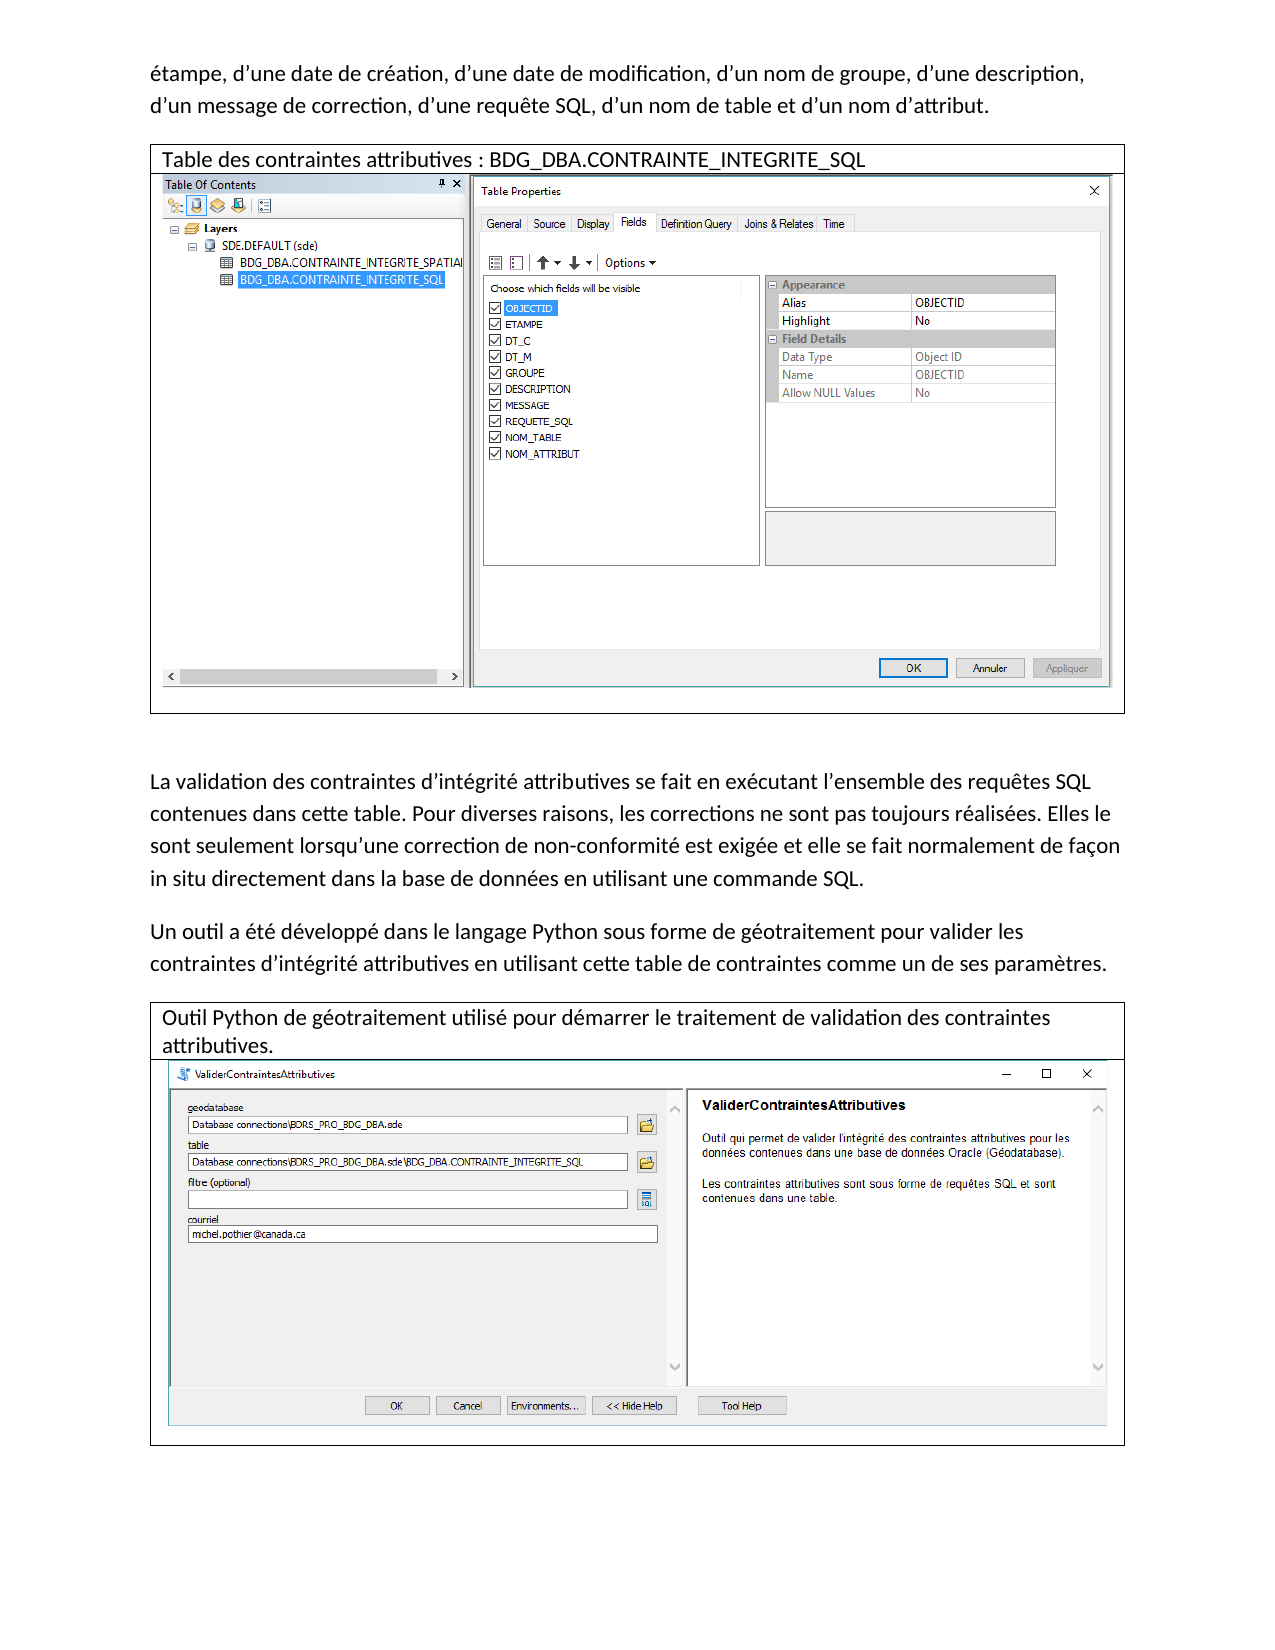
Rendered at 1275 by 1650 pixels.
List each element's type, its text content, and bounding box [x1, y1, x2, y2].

picture [168, 1060, 1108, 1426]
table_cell [151, 174, 1124, 713]
table_cell [151, 1060, 1124, 1445]
table_header Outil Python de géotraitement utilisé pour démarrer le traitement de validation des contraintes attributives. [151, 1003, 1124, 1059]
table_header Table des contraintes attributives : BDG_DBA.CONTRAINTE_INTEGRITE_SQL [151, 145, 1124, 173]
text Un outil a été développé dans le langage Python sous forme de géotraitement pour valider les contraintes d’intégrité attributives en utilisant cette table de contraintes comme un de ses paramètres. [150, 917, 1125, 977]
text La validation des contraintes d’intégrité attributives se fait en exécutant l’ensemble des requêtes SQL contenues dans cette table. Pour diverses raisons, les corrections ne sont pas toujours réalisées. Elles le sont seulement lorsqu’une correction de non-conformité est exigée et elle se fait normalement de façon in situ directement dans la base de données en utilisant une commande SQL. [150, 767, 1125, 892]
picture [162, 174, 1113, 688]
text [150, 59, 1125, 119]
